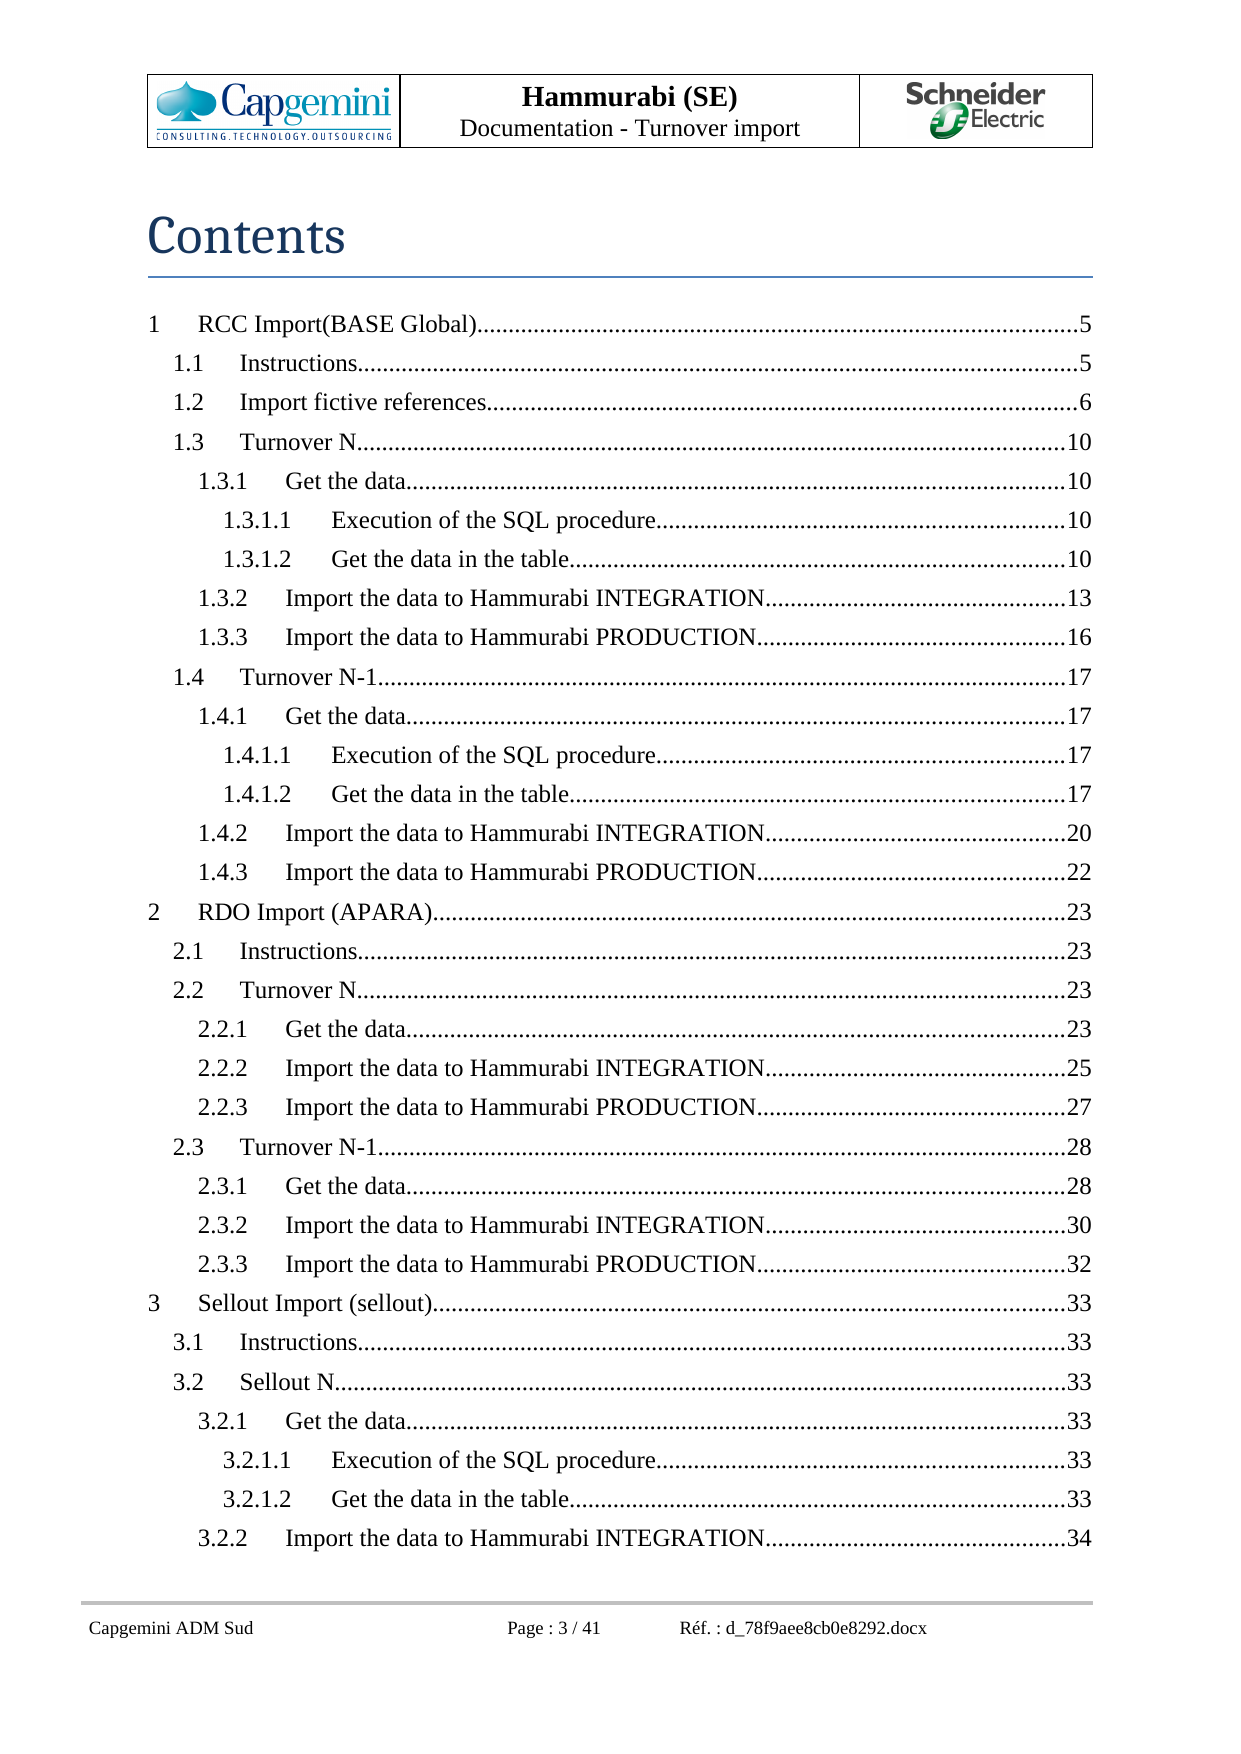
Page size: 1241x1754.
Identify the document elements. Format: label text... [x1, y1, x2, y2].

text 2.3.1 Get the data 28 [198, 1171, 1093, 1199]
picture [156, 131, 391, 140]
text 1.4.3 Import the data to Hammurabi PRODUCTION 22 [198, 857, 1093, 886]
text 2.3.3 Import the data to Hammurabi PRODUCTION 32 [198, 1249, 1093, 1278]
title Contents [148, 205, 1093, 276]
text 1 RCC Import(BASE Global) 5 [148, 309, 1093, 338]
text 1.3.1 Get the data 10 [198, 466, 1093, 494]
text 1.3.1.1 Execution of the SQL procedure 10 [223, 505, 1093, 534]
text 1.4 Turnover N-1 17 [173, 662, 1093, 690]
text 3.2.1 Get the data 33 [198, 1406, 1093, 1434]
text 3 Sellout Import (sellout) 33 [148, 1288, 1093, 1317]
text 3.2 Sellout N 33 [173, 1367, 1093, 1395]
text 3.2.1.1 Execution of the SQL procedure 33 [223, 1445, 1093, 1474]
text 1.4.1 Get the data 17 [198, 701, 1093, 729]
text 1.4.1.2 Get the data in the table 17 [223, 779, 1093, 808]
picture [906, 82, 1046, 139]
text 2.3 Turnover N-1 28 [173, 1132, 1093, 1160]
text 2.2 Turnover N 23 [173, 975, 1093, 1004]
text 2.2.3 Import the data to Hammurabi PRODUCTION 27 [198, 1092, 1093, 1121]
text 3.2.1.2 Get the data in the table 33 [223, 1484, 1093, 1513]
text 1.3.2 Import the data to Hammurabi INTEGRATION 13 [198, 583, 1093, 612]
text 1.2 Import fictive references 6 [173, 387, 1093, 416]
text 2.1 Instructions 23 [173, 936, 1093, 964]
text 2.2.2 Import the data to Hammurabi INTEGRATION 25 [198, 1053, 1093, 1082]
text 1.3.3 Import the data to Hammurabi PRODUCTION 16 [198, 622, 1093, 651]
picture [156, 81, 391, 128]
text 1.3.1.2 Get the data in the table 10 [223, 544, 1093, 573]
text 2.2.1 Get the data 23 [198, 1014, 1093, 1043]
text 1.4.2 Import the data to Hammurabi INTEGRATION 20 [198, 818, 1093, 847]
text 3.1 Instructions 33 [173, 1327, 1093, 1356]
text 1.1 Instructions 5 [173, 348, 1093, 377]
text 1.3 Turnover N 10 [173, 427, 1093, 455]
text 1.4.1.1 Execution of the SQL procedure 17 [223, 740, 1093, 769]
text 2.3.2 Import the data to Hammurabi INTEGRATION 30 [198, 1210, 1093, 1239]
text 2 RDO Import (APARA) 23 [148, 897, 1093, 925]
text 3.2.2 Import the data to Hammurabi INTEGRATION 34 [198, 1523, 1093, 1552]
